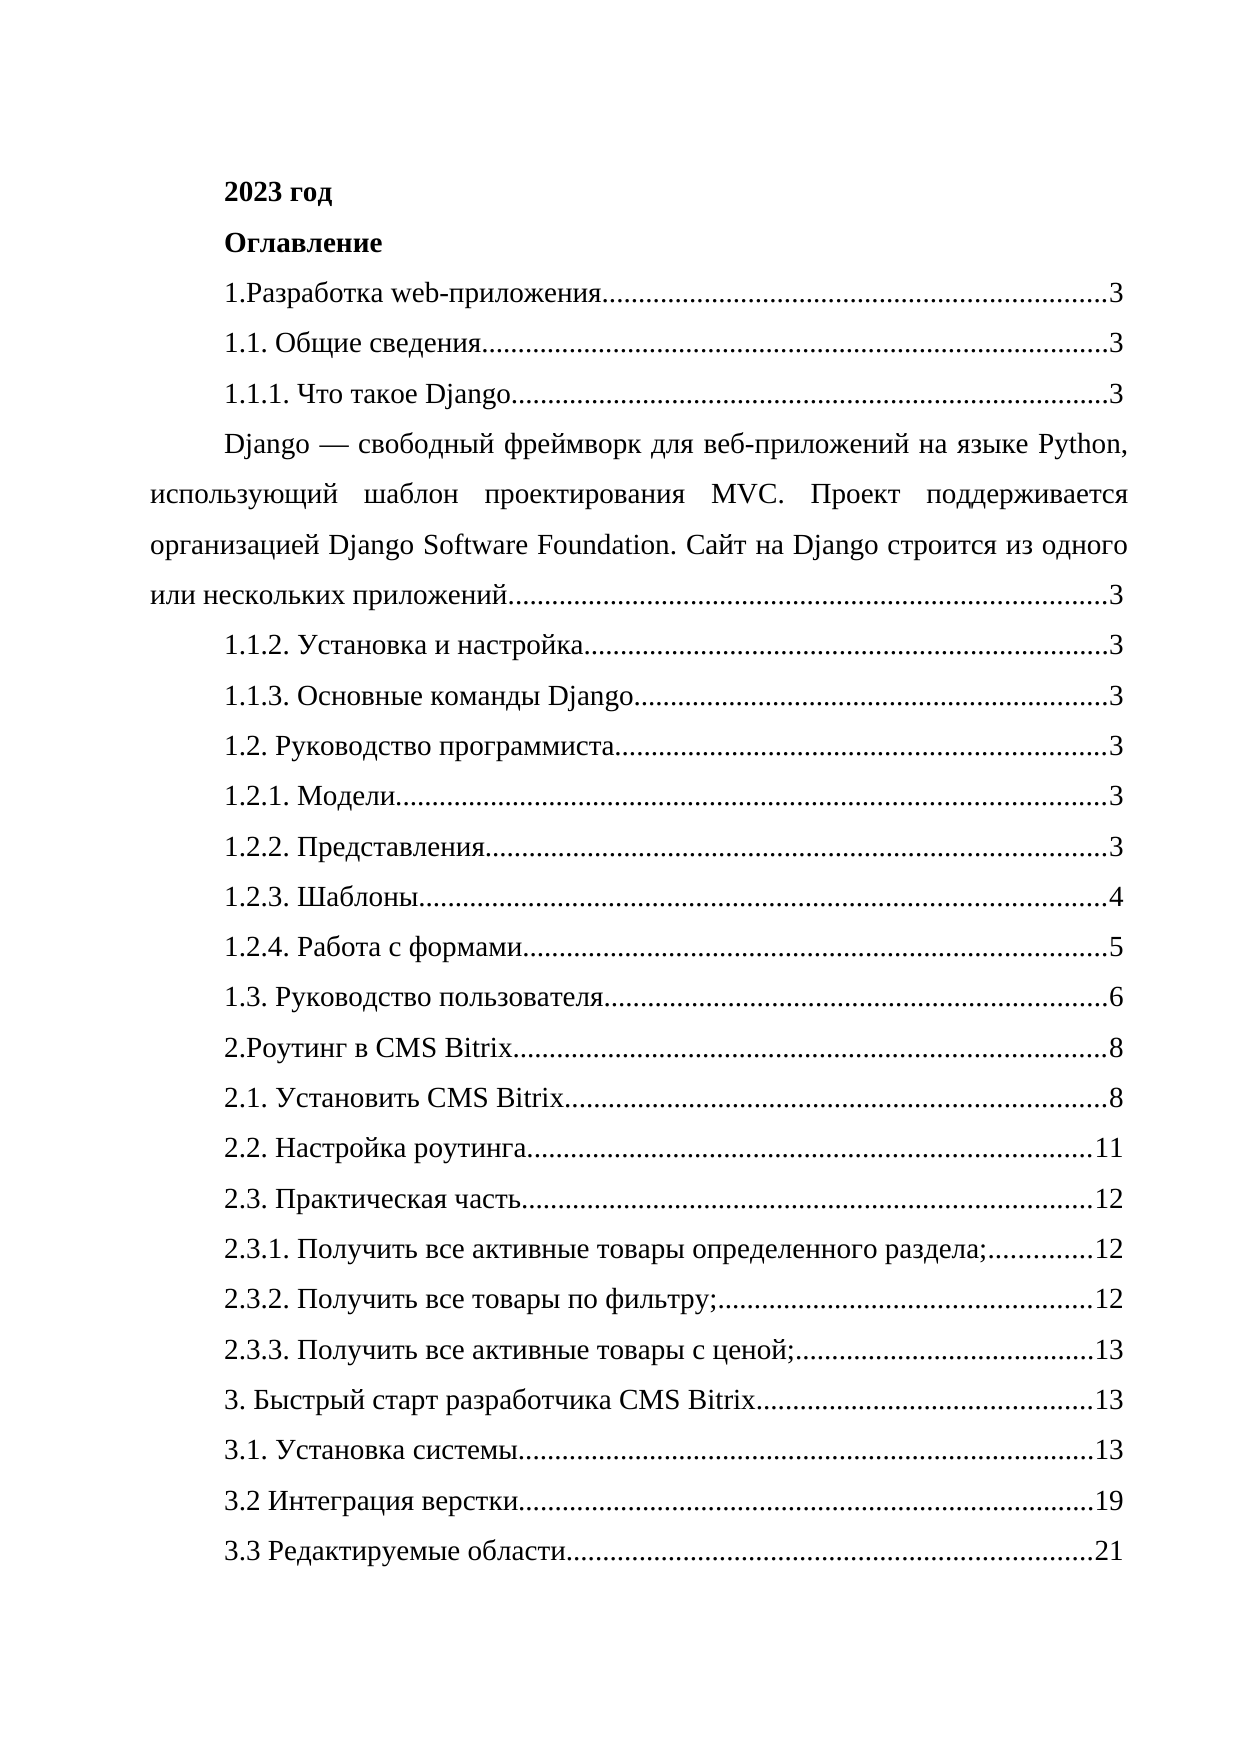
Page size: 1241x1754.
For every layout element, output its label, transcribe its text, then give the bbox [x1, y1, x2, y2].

text 2023 год [150, 174, 1129, 208]
